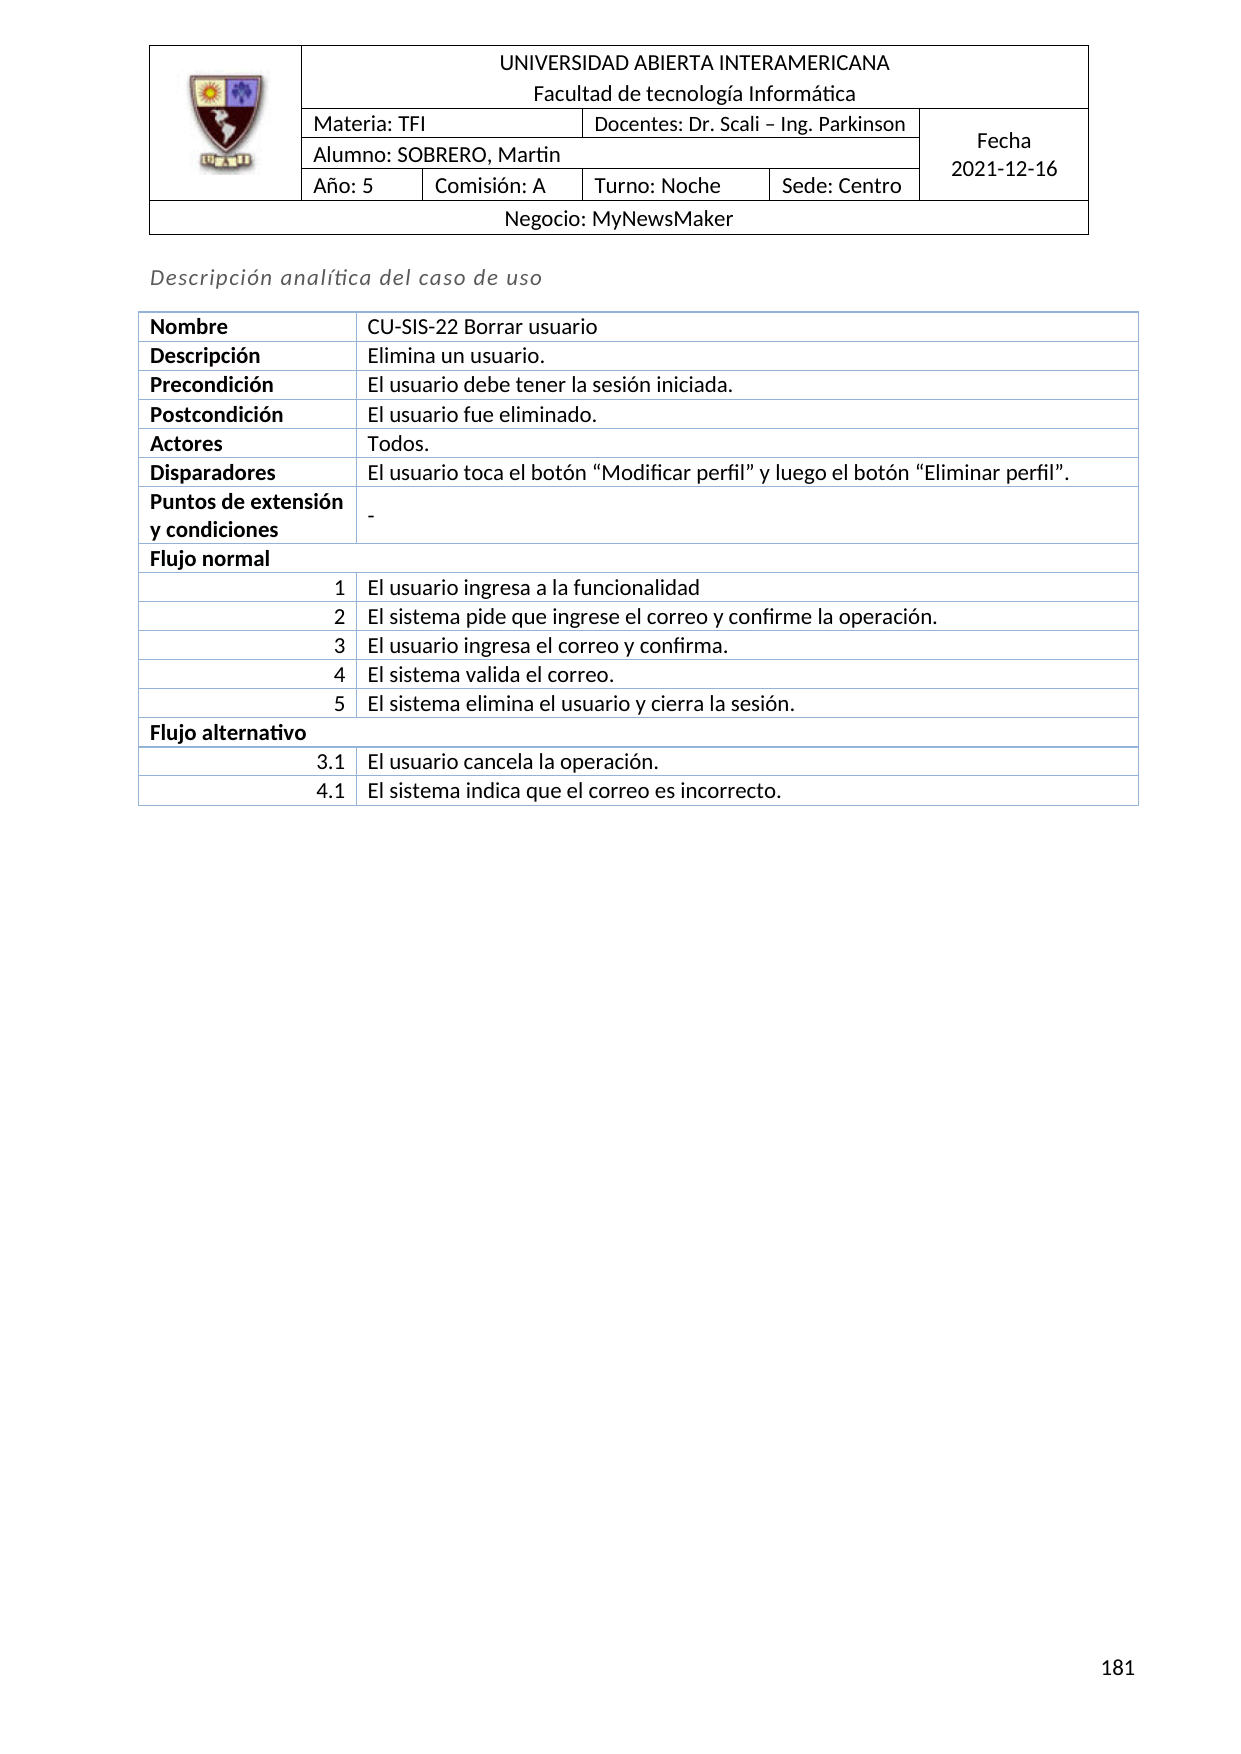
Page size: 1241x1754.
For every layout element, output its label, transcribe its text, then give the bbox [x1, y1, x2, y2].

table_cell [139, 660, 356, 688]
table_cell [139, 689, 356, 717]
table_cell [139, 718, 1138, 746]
picture [175, 67, 276, 180]
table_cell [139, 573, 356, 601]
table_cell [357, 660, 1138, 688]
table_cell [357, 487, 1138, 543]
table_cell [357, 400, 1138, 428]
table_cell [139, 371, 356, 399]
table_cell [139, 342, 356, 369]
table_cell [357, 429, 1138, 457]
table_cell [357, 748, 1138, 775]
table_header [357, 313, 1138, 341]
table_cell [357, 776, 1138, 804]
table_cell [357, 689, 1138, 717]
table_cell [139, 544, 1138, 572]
subtitle Descripción analítica del caso de uso [150, 263, 1135, 291]
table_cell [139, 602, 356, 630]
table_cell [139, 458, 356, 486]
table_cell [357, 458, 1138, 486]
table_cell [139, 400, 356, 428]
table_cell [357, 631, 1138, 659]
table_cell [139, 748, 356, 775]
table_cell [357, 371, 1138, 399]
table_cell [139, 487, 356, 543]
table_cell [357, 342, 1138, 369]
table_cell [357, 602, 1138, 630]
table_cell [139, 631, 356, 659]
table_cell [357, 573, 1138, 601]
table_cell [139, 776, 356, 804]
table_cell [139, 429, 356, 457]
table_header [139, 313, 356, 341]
